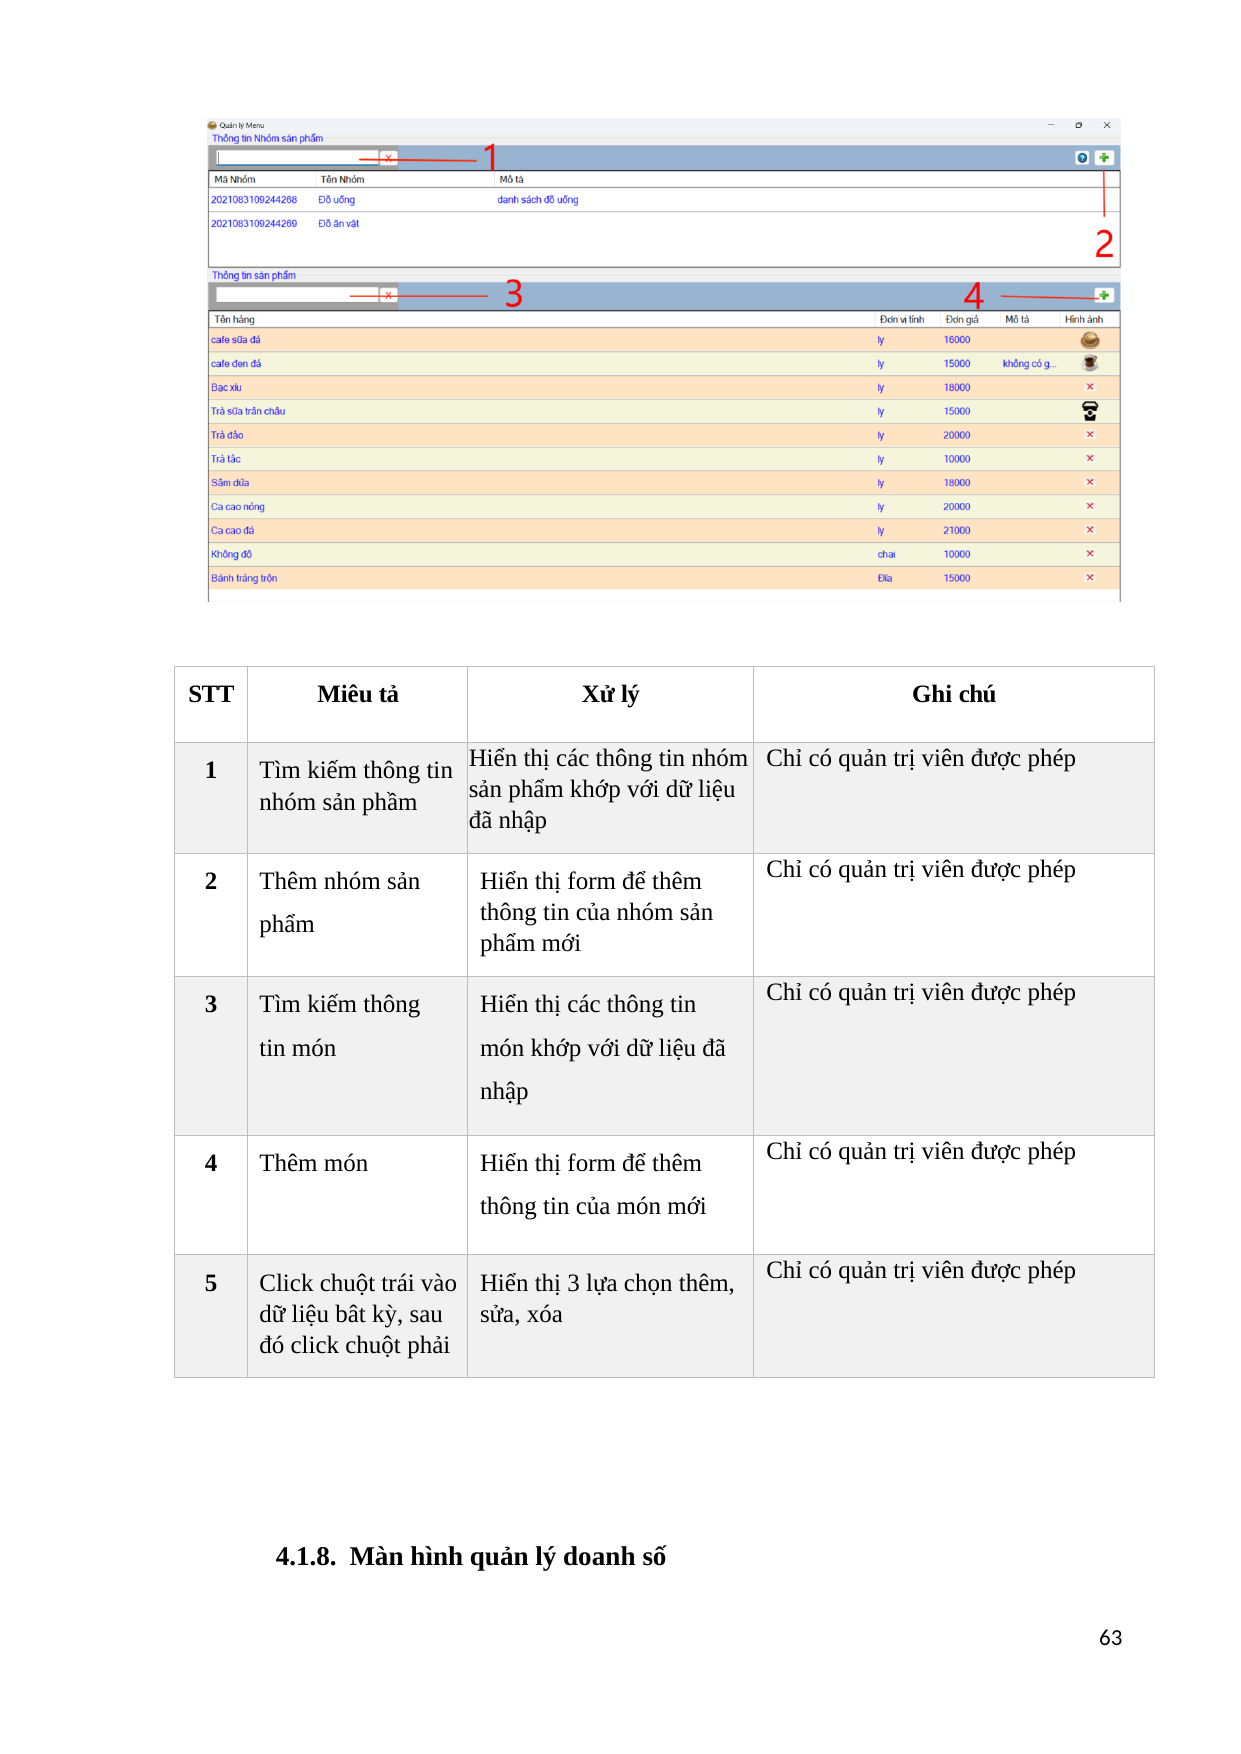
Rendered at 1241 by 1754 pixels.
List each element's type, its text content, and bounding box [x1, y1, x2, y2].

picture [206, 118, 1121, 602]
table_cell Chỉ có quản trị viên được phép [754, 1136, 1154, 1254]
table_cell Chỉ có quản trị viên được phép [754, 1255, 1154, 1377]
table_header Miêu tả [248, 667, 467, 742]
table_cell 4 [175, 1136, 247, 1254]
table_cell Hiển thị form để thêm thông tin của món mới [468, 1136, 753, 1254]
table_cell 3 [175, 977, 247, 1135]
table_header STT [175, 667, 247, 742]
table_cell Thêm nhóm sản phẩm [248, 854, 467, 976]
table_cell Chỉ có quản trị viên được phép [754, 977, 1154, 1135]
table_cell 1 [175, 743, 247, 853]
table_cell Hiển thị các thông tin món khớp với dữ liệu đã nhập [468, 977, 753, 1135]
subtitle Màn hình quản lý doanh số [276, 1540, 1122, 1571]
table_cell Thêm món [248, 1136, 467, 1254]
table_cell Hiển thị các thông tin nhóm sản phẩm khớp với dữ liệu đã nhập [468, 743, 753, 853]
table_cell 2 [175, 854, 247, 976]
table_header Xử lý [468, 667, 753, 742]
table_cell Tìm kiếm thông tin món [248, 977, 467, 1135]
table_cell Chỉ có quản trị viên được phép [754, 743, 1154, 853]
table_cell Click chuột trái vào dữ liệu bât kỳ, sau đó click chuột phải [248, 1255, 467, 1377]
table_cell Tìm kiếm thông tin nhóm sản phầm [248, 743, 467, 853]
table_cell Chỉ có quản trị viên được phép [754, 854, 1154, 976]
table_cell Hiển thị form để thêm thông tin của nhóm sản phẩm mới [468, 854, 753, 976]
table_cell Hiển thị 3 lựa chọn thêm, sửa, xóa [468, 1255, 753, 1377]
table_cell 5 [175, 1255, 247, 1377]
table_header Ghi chú [754, 667, 1154, 742]
